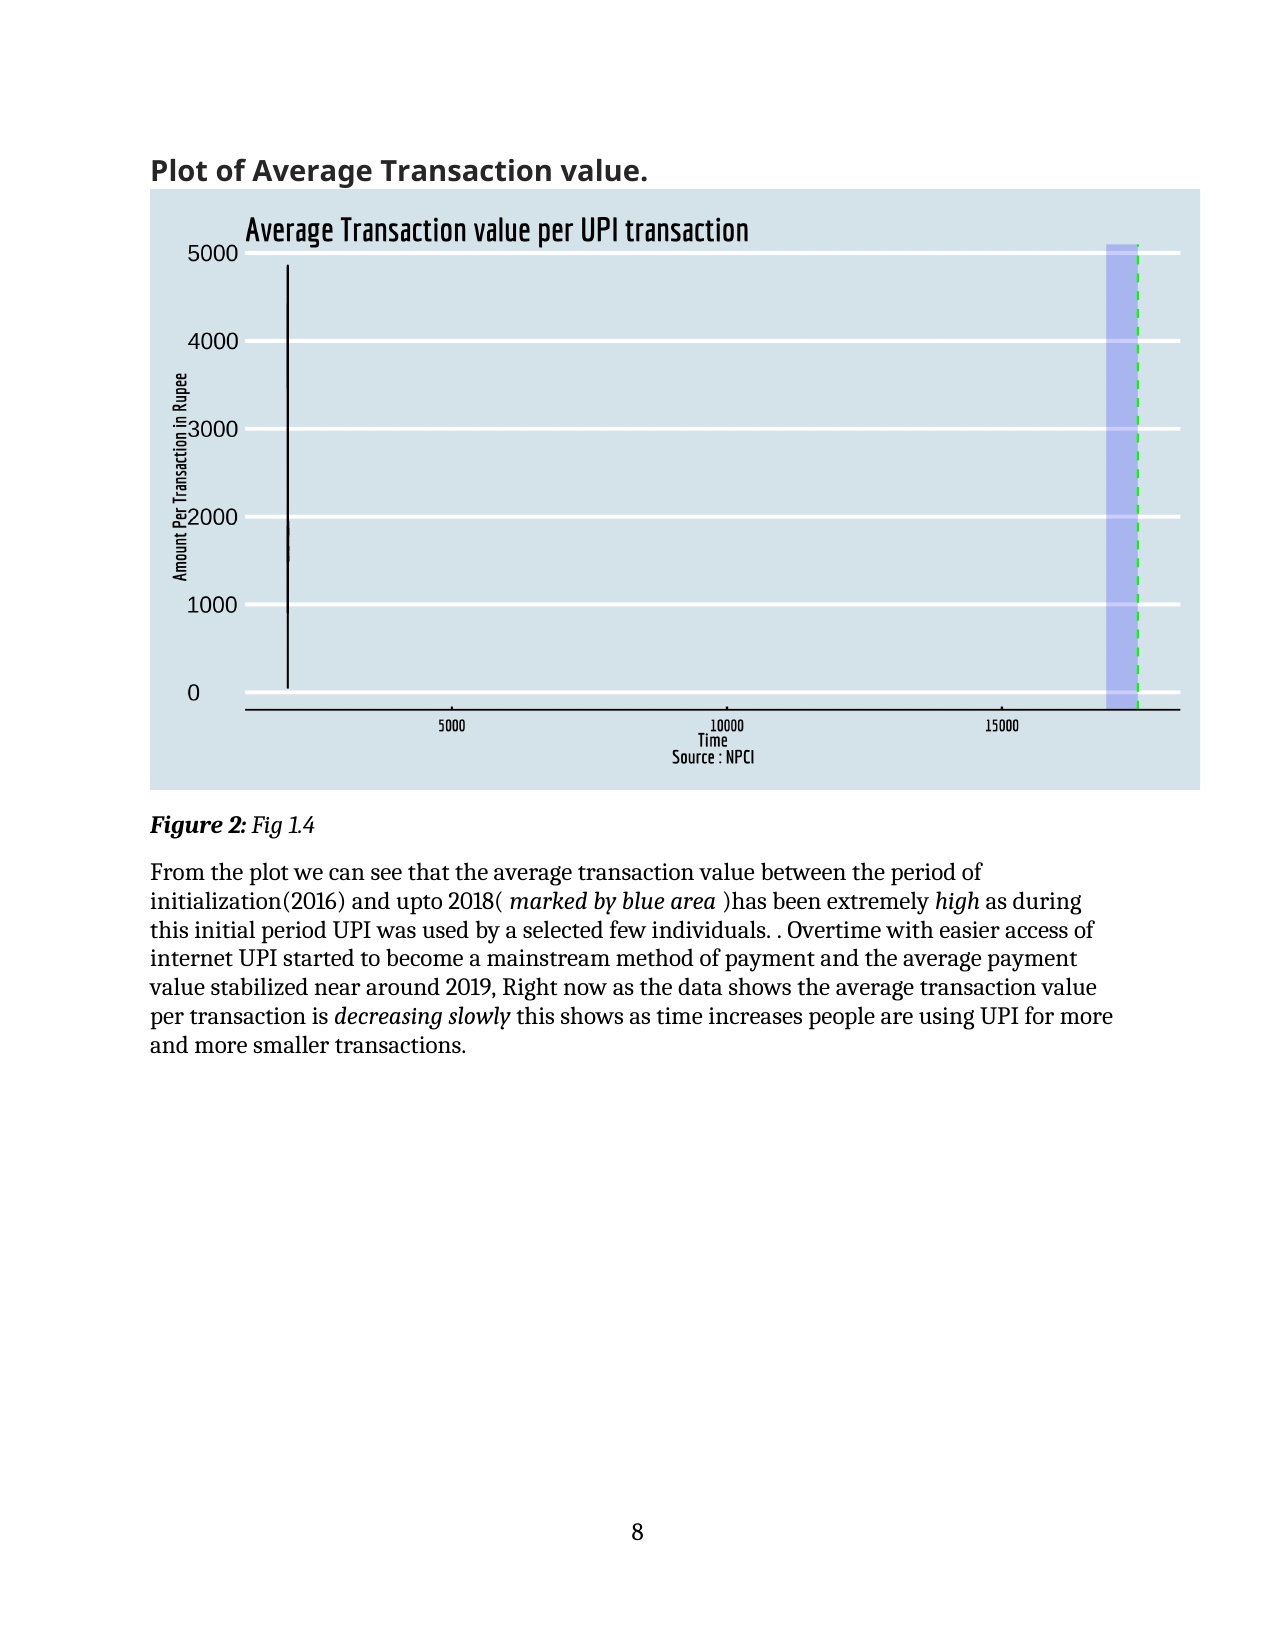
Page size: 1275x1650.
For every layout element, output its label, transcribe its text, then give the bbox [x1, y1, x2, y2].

text Figure : Fig 1.4 [150, 811, 1125, 839]
text From the plot we can see that the average transaction value between the period of initialization(2016) and upto 2018( marked by blue area )has been extremely high as during this initial period UPI was used by a selected few individuals. . Overtime with easier access of internet UPI started to become a mainstream method of payment and the average payment value stabilized near around 2019, Right now as the data shows the average transaction value per transaction is decreasing slowly this shows as time increases people are using UPI for more and more smaller transactions. [150, 858, 1125, 1059]
subtitle Plot of Average Transaction value. [150, 150, 1125, 189]
picture [150, 189, 1200, 790]
